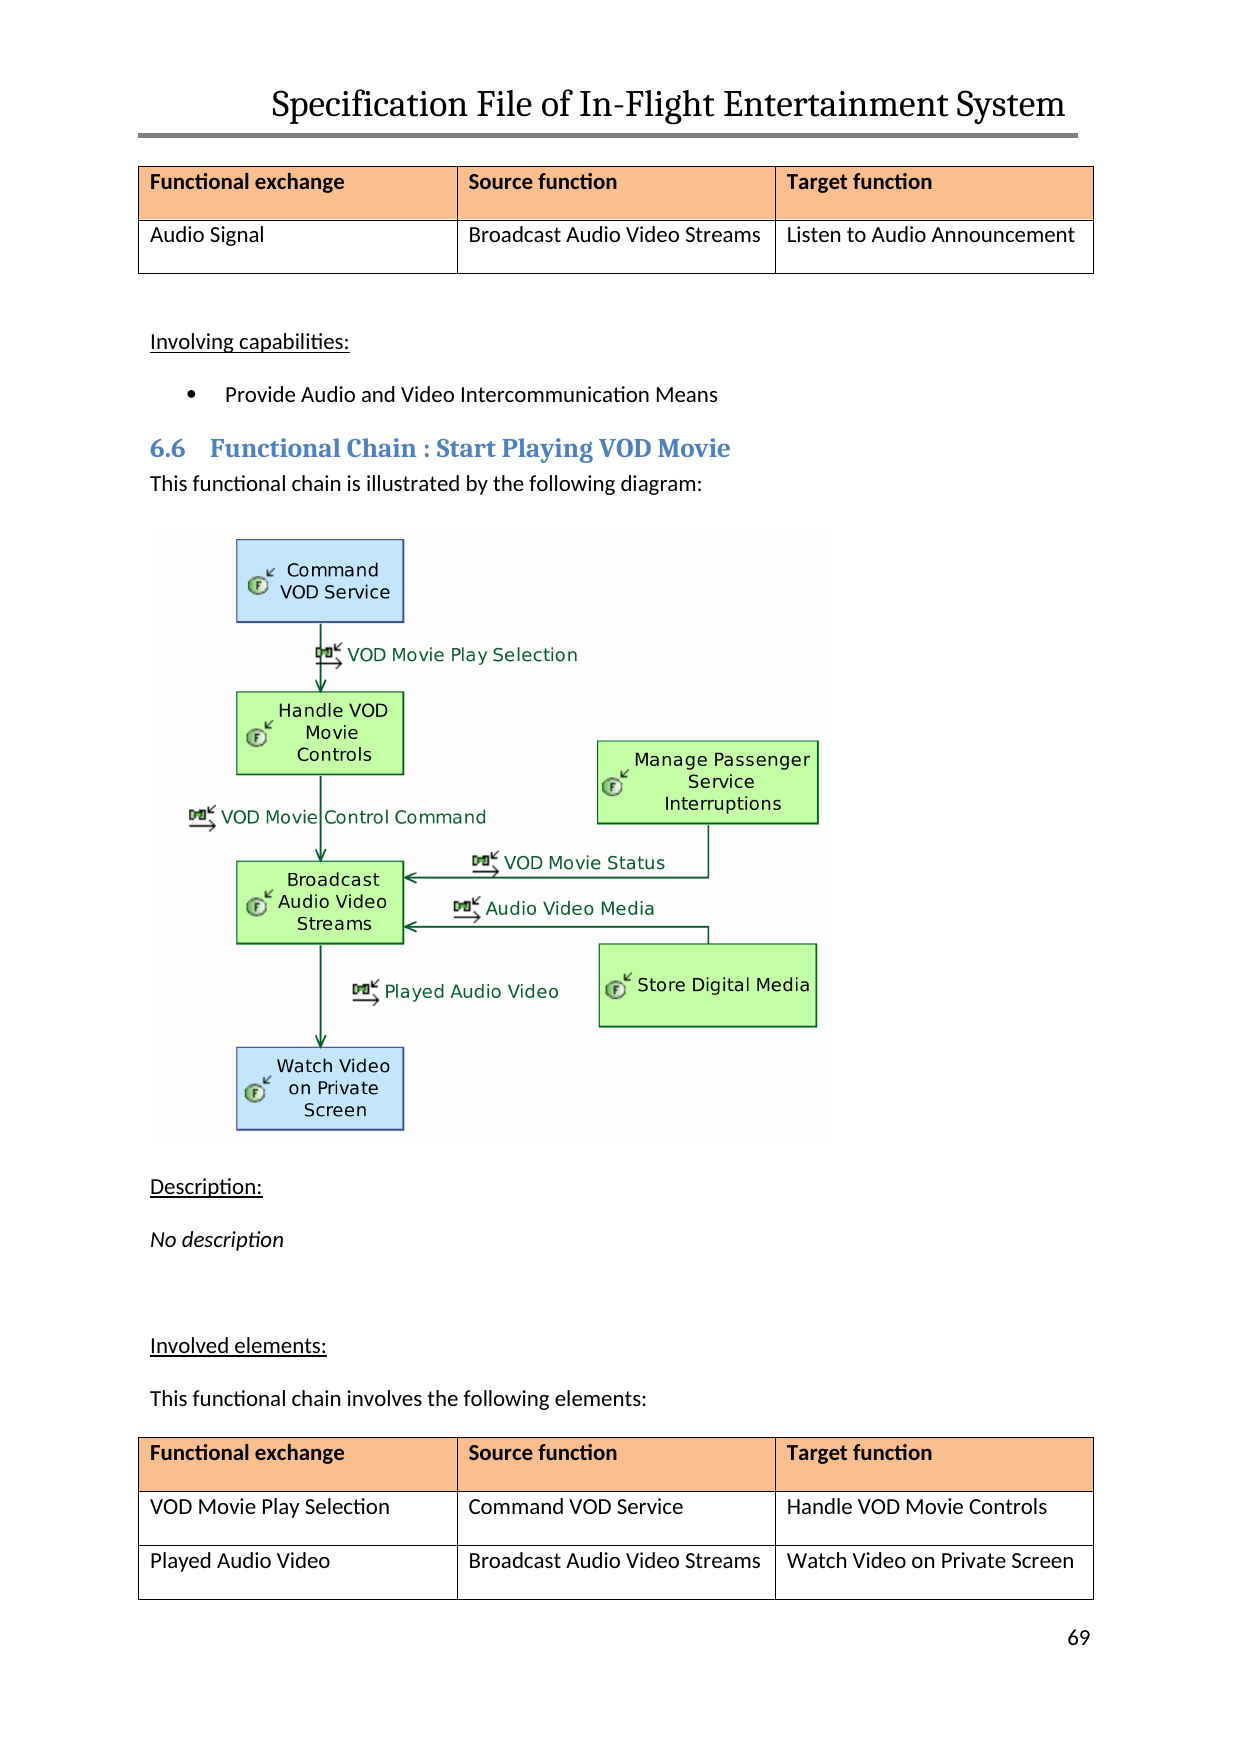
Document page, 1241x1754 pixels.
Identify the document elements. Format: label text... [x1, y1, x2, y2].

table_header Target function [776, 167, 1093, 219]
text Description: [150, 1172, 1090, 1200]
table_header Watch Video on Private Screen [776, 1546, 1093, 1598]
table_header Handle VOD Movie Controls [776, 1492, 1093, 1545]
table_header Target function [776, 1438, 1093, 1491]
subtitle Functional Chain : Start Playing VOD Movie [150, 433, 1090, 464]
text This functional chain is illustrated by the following diagram: [150, 469, 1090, 497]
text Involving capabilities: [150, 327, 1090, 355]
table_header Functional exchange [139, 1438, 457, 1491]
text This functional chain involves the following elements: [150, 1384, 1090, 1412]
table_header Broadcast Audio Video Streams [458, 1546, 775, 1598]
table_header Source function [458, 167, 775, 219]
text Involved elements: [150, 1331, 1090, 1359]
text No description [150, 1225, 1090, 1253]
table_header VOD Movie Play Selection [139, 1492, 457, 1545]
table_header Command VOD Service [458, 1492, 775, 1545]
list Provide Audio and Video Intercommunication Means [187, 380, 1090, 408]
table_header Audio Signal [139, 221, 457, 273]
table_header Listen to Audio Announcement [776, 221, 1093, 273]
table_header Broadcast Audio Video Streams [458, 221, 775, 273]
picture [150, 522, 836, 1148]
table_header Source function [458, 1438, 775, 1491]
table_header Played Audio Video [139, 1546, 457, 1598]
table_header Functional exchange [139, 167, 457, 219]
